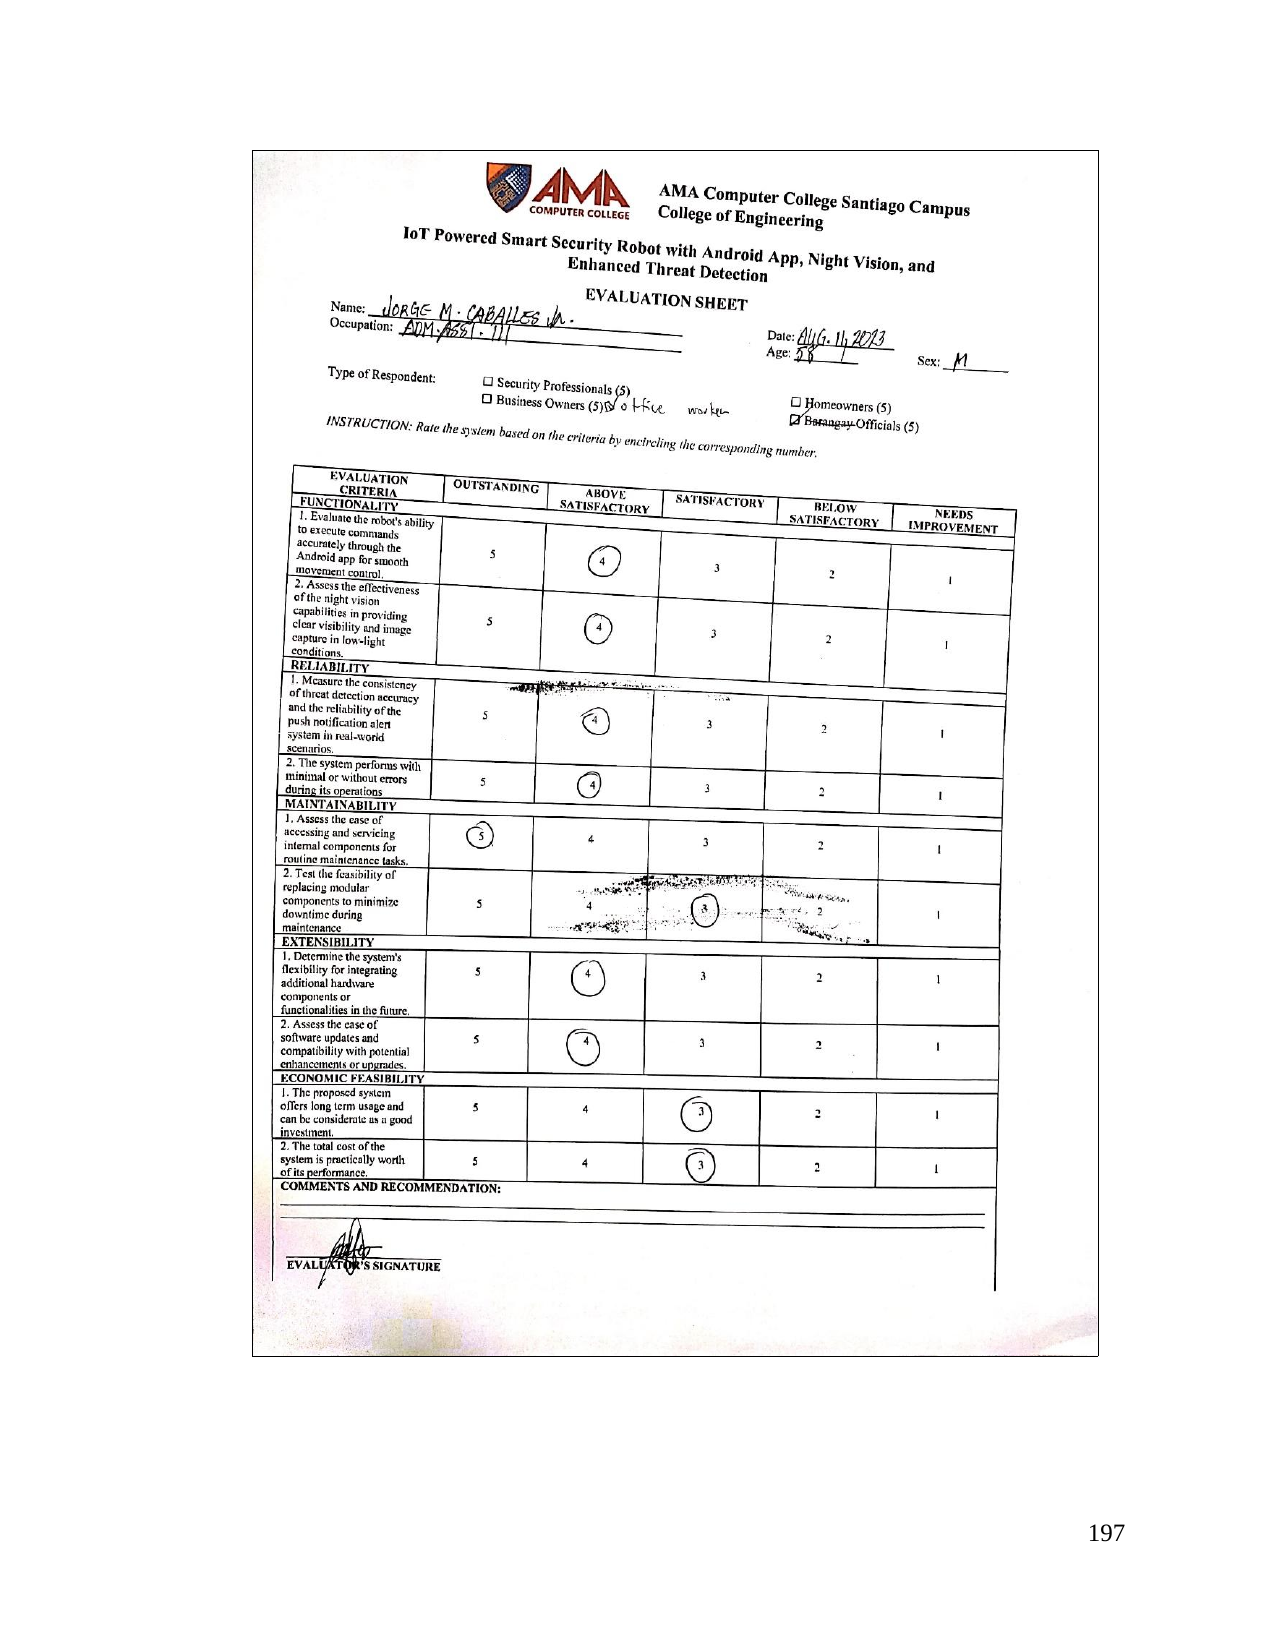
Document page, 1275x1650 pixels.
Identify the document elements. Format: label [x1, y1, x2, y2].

picture [253, 151, 1098, 1356]
